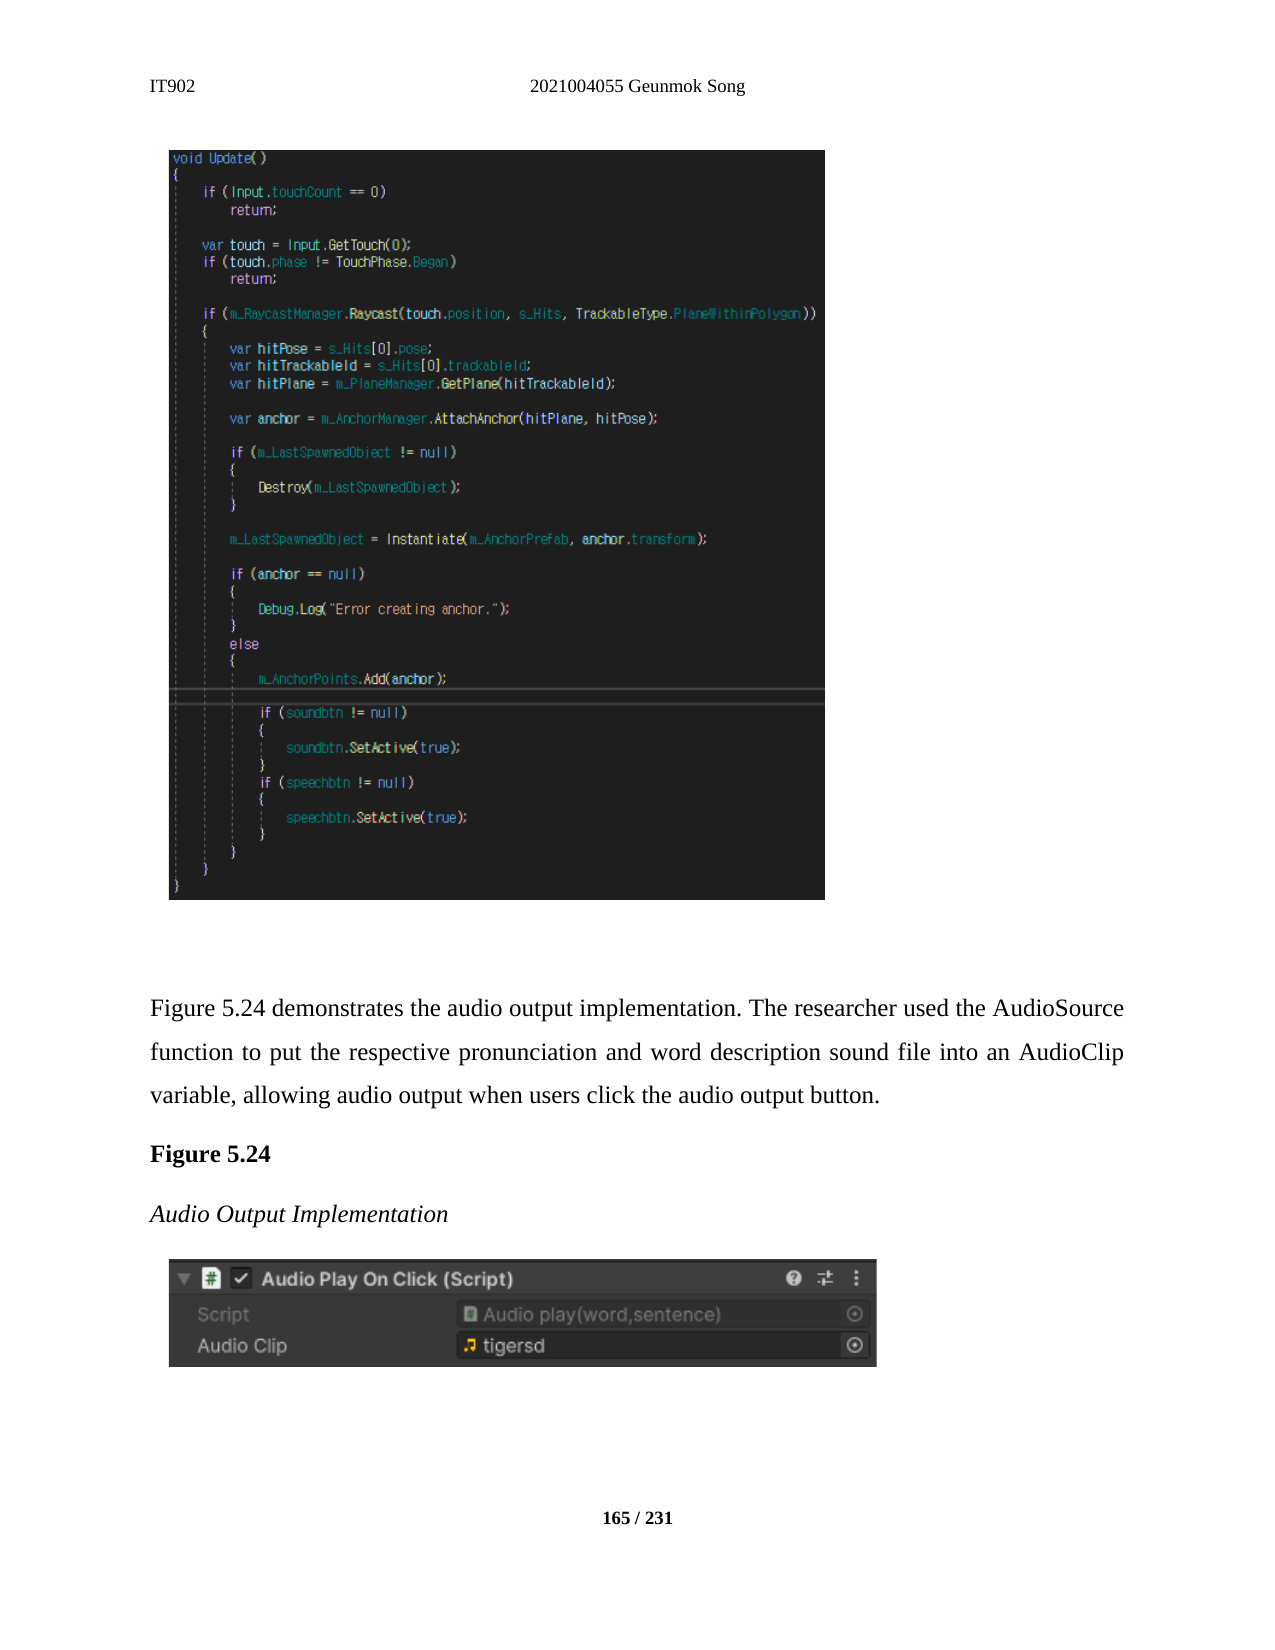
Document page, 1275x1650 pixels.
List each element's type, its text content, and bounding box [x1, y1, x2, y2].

text Figure 5.24 demonstrates the audio output implementation. The researcher used the AudioSource function to put the respective pronunciation and word description sound file into an AudioClip variable, allowing audio output when users click the audio output button. [150, 993, 1125, 1108]
text Figure 5.24 [150, 1139, 1125, 1168]
text Audio Output Implementation [150, 1199, 1125, 1228]
